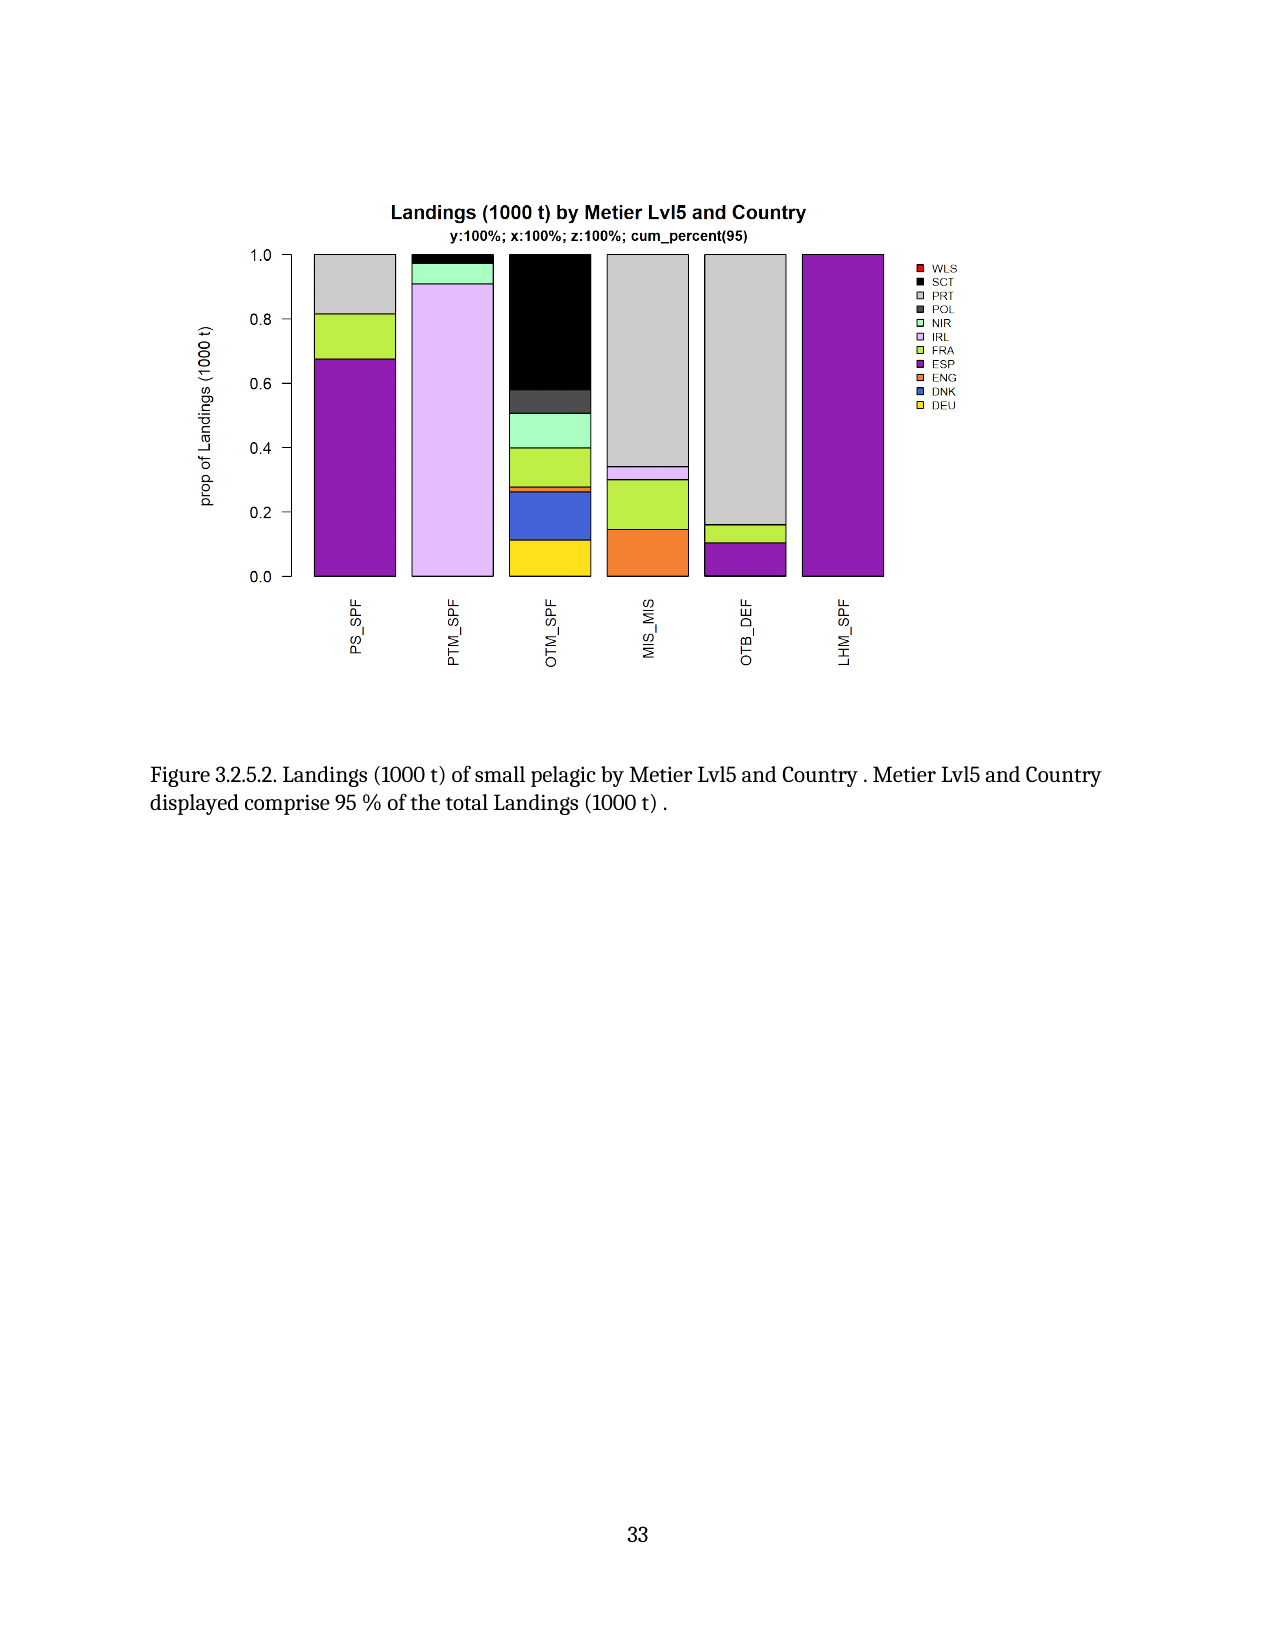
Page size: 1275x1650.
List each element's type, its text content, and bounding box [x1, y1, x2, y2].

text Figure 3.2.5.2. Landings (1000 t) of small pelagic by Metier Lvl5 and Country . Metier Lvl5 and Country displayed comprise 95 % of the total Landings (1000 t) . [150, 760, 1125, 816]
picture [150, 150, 1125, 760]
